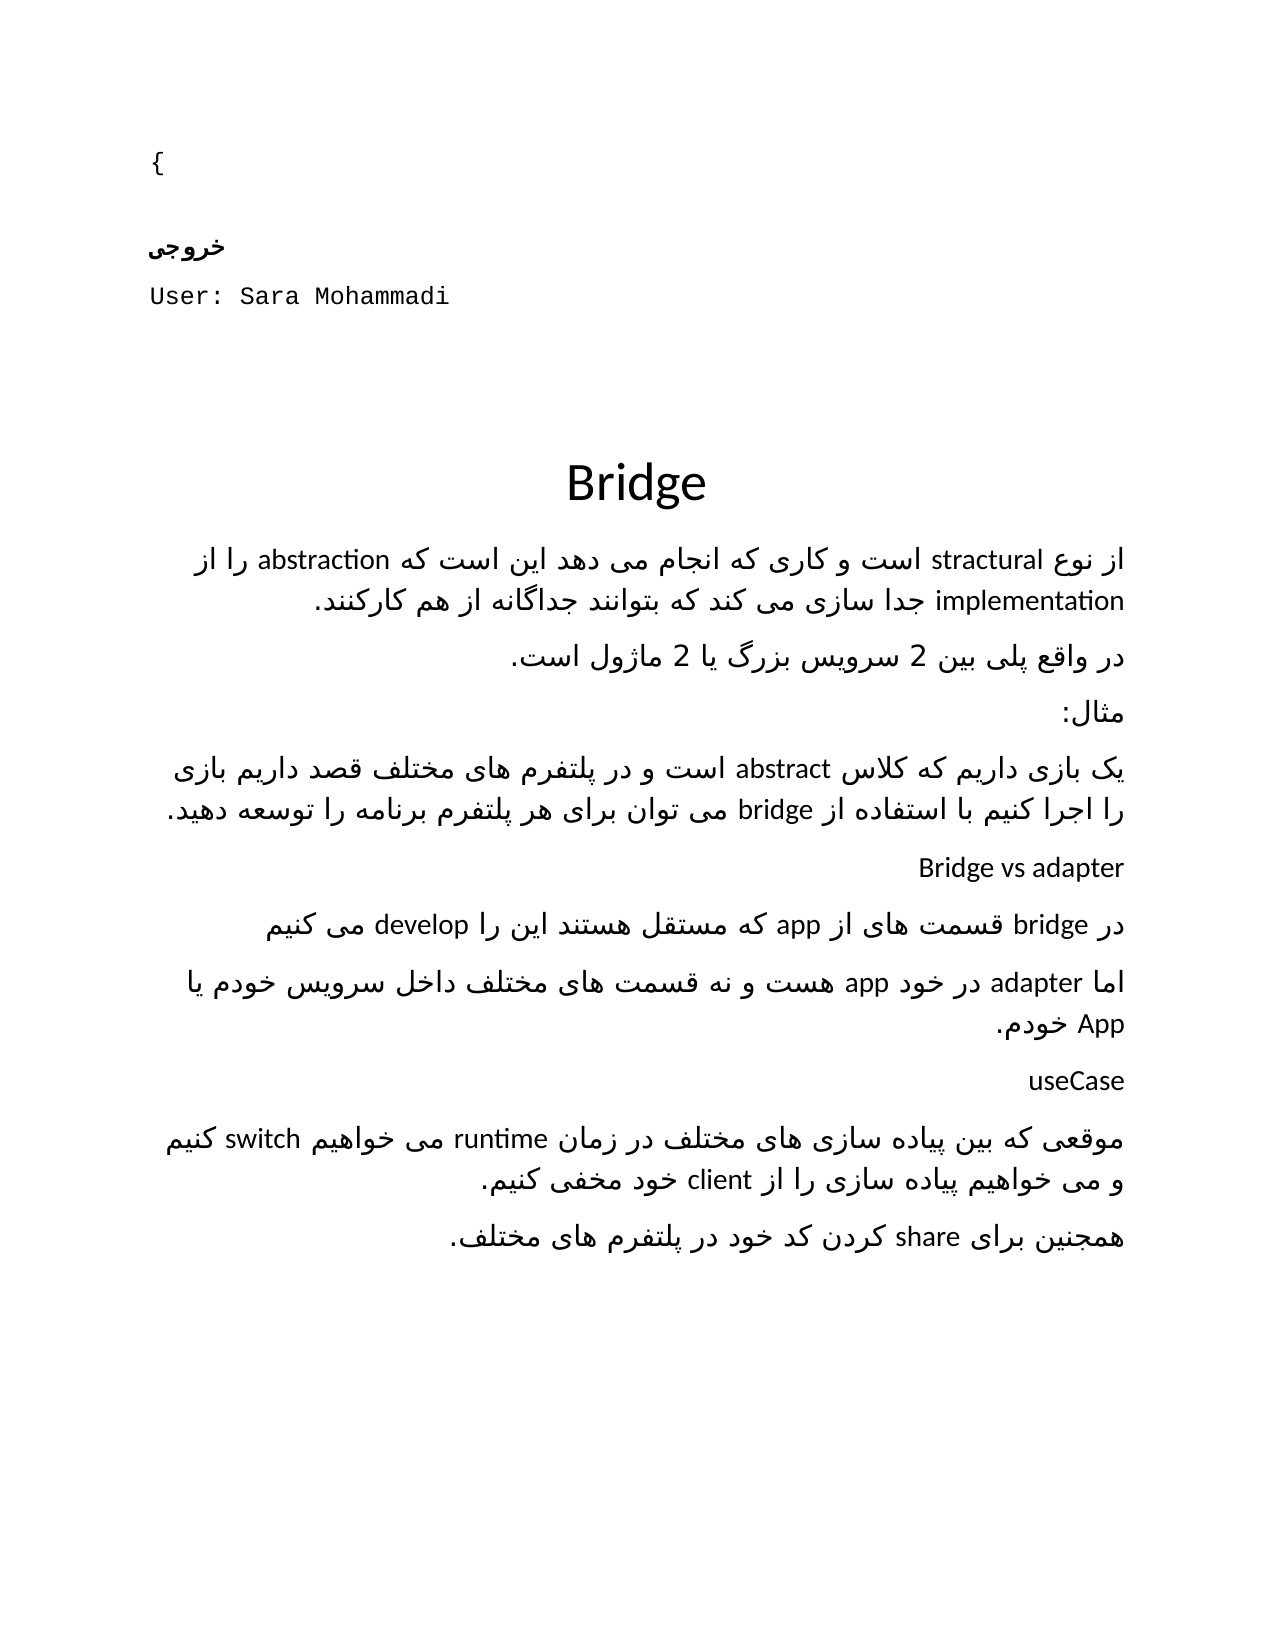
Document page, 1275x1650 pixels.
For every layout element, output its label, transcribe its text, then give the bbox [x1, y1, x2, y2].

text مثال: [150, 695, 1125, 729]
text موقعی که بین پیاده سازی های مختلف در زمان runtime می خواهیم switch کنیم و می خواهیم پیاده سازی را از client خود مخفی کنیم. [150, 1120, 1125, 1196]
text User: Sara Mohammadi [150, 284, 1125, 312]
text در واقع پلی بین 2 سرویس بزرگ یا 2 ماژول است. [150, 639, 1125, 673]
text اما adapter در خود app هست و نه قسمت های مختلف داخل سرویس خودم یا App خودم. [150, 964, 1125, 1041]
text همجنین برای share کردن کد خود در پلتفرم های مختلف. [150, 1218, 1125, 1254]
text در bridge قسمت های از app که مستقل هستند این را develop می کنیم [150, 906, 1125, 942]
text useCase [150, 1062, 1125, 1098]
text Bridge vs adapter [150, 849, 1125, 884]
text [150, 150, 1125, 213]
text Bridge [150, 448, 1125, 514]
text از نوع stractural است و کاری که انجام می دهد این است که abstraction را از implementation جدا سازی می کند که بتوانند جداگانه از هم کارکنند. [150, 541, 1125, 617]
text خروجی [150, 234, 1125, 263]
text یک بازی داریم که کلاس abstract است و در پلتفرم های مختلف قصد داریم بازی را اجرا کنیم با استفاده از bridge می توان برای هر پلتفرم برنامه را توسعه دهید. [150, 751, 1125, 827]
